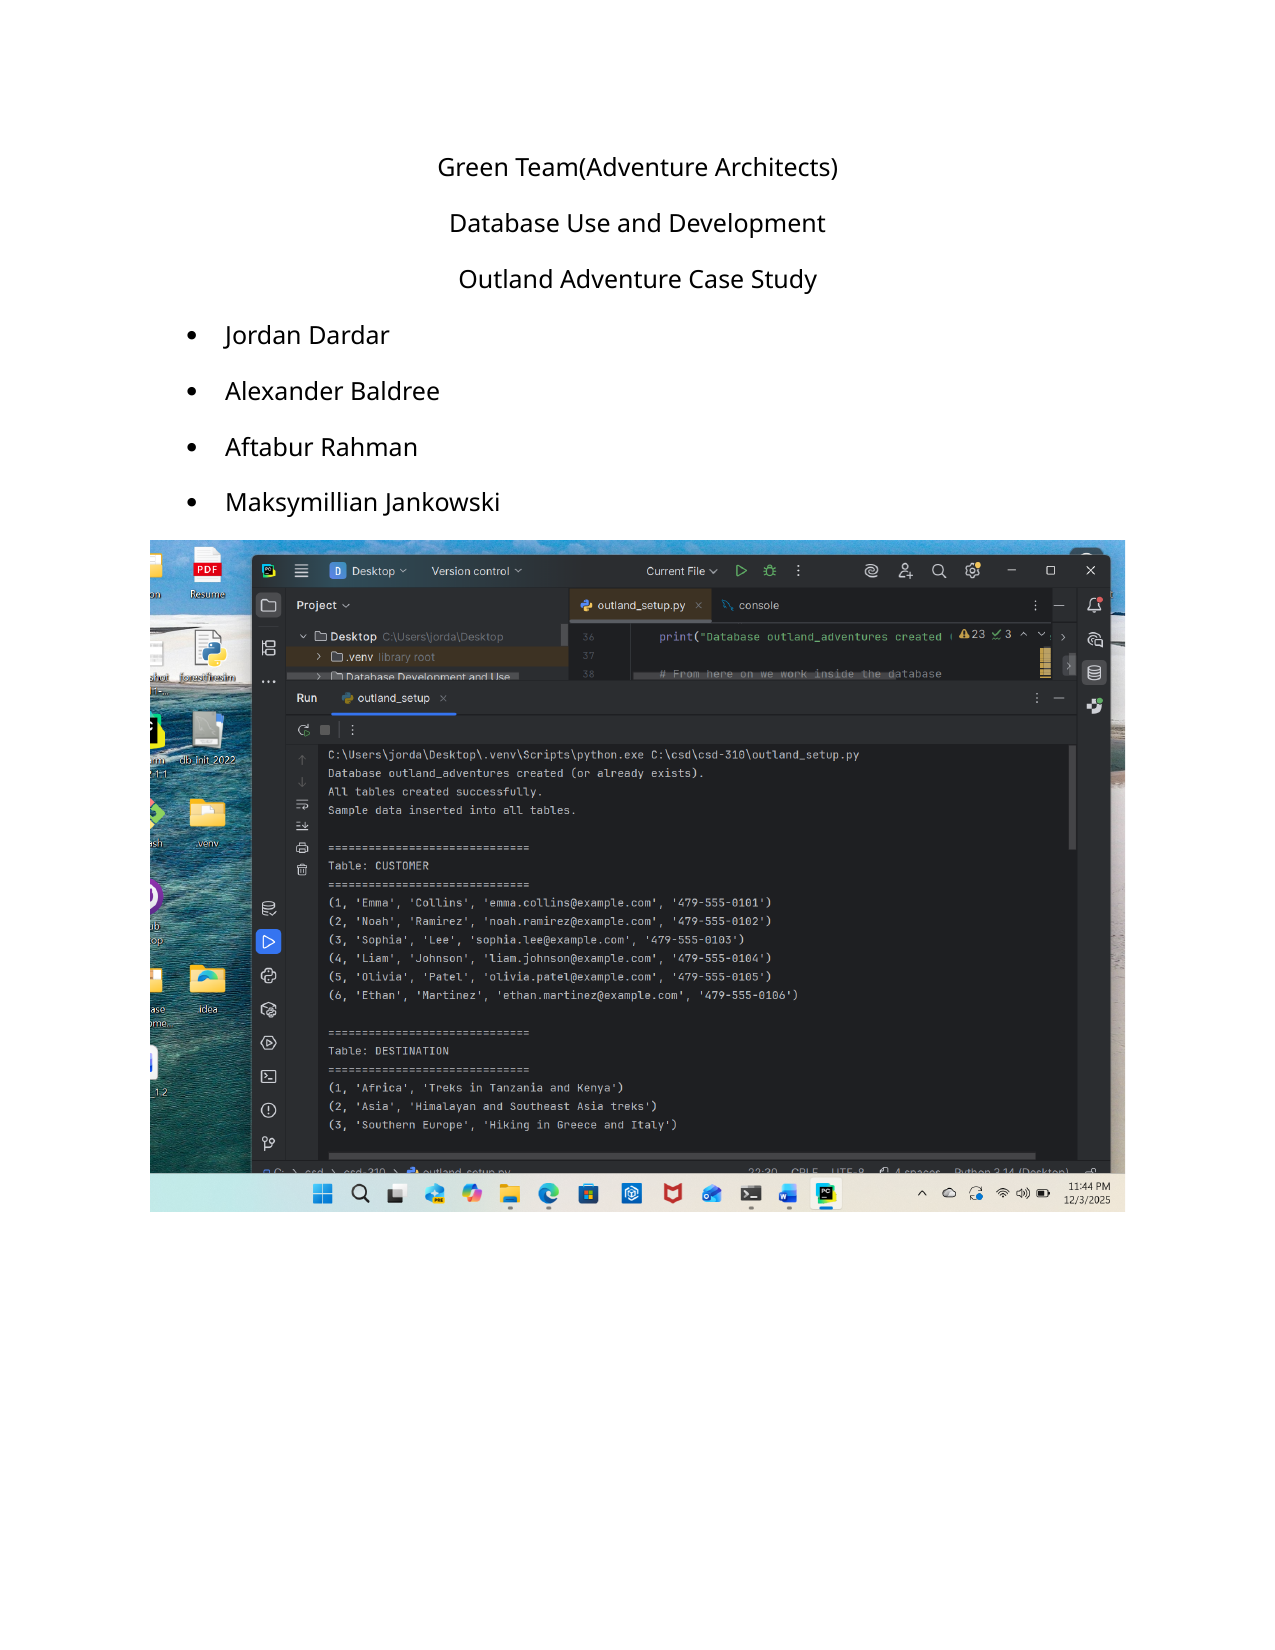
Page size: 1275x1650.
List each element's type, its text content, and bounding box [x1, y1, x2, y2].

text Database Use and Development [150, 206, 1125, 240]
text Green Team(Adventure Architects) [150, 150, 1125, 184]
list Alexander Baldree [187, 373, 1125, 407]
text Outland Adventure Case Study [150, 262, 1125, 296]
picture [150, 540, 1125, 1212]
list Maksymillian Jankowski [187, 485, 1125, 519]
list Aftabur Rahman [187, 429, 1125, 463]
list Jordan Dardar [187, 317, 1125, 352]
